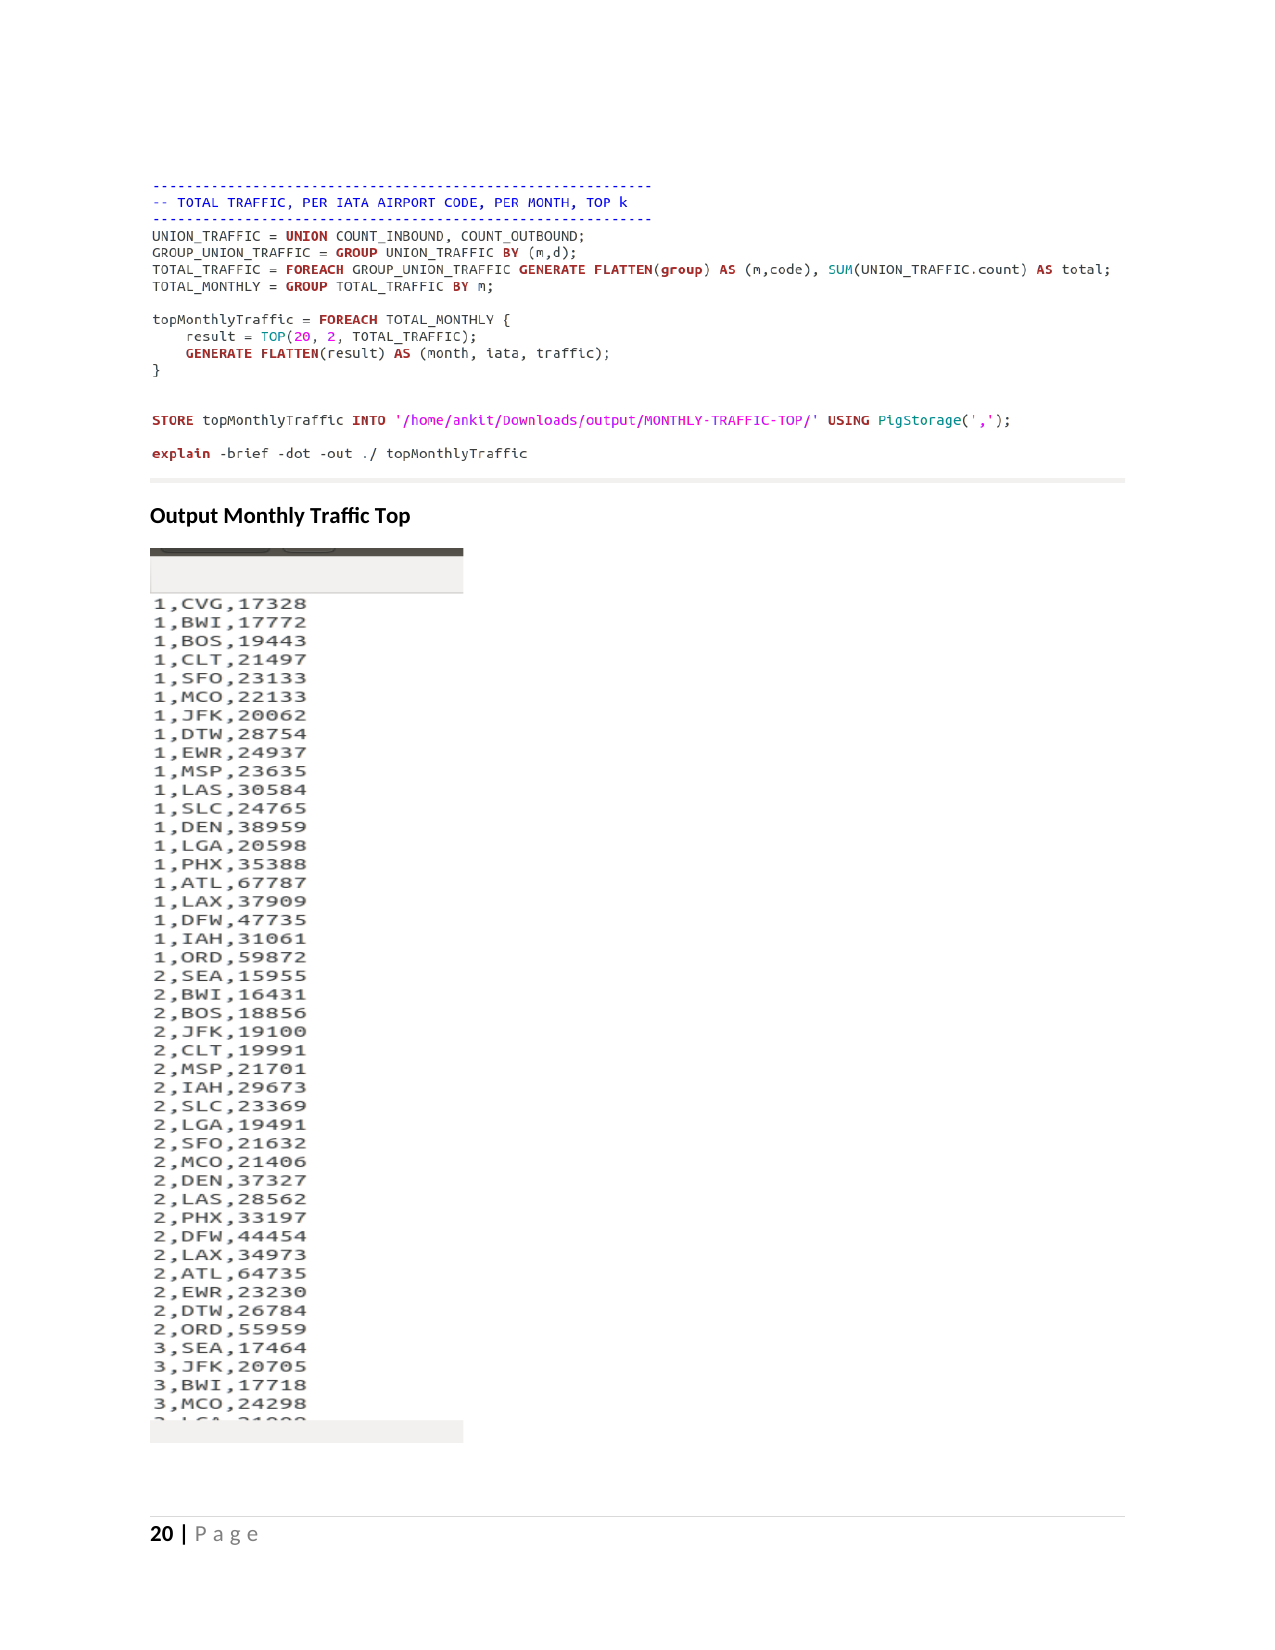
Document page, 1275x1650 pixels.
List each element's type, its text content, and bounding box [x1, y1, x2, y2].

picture [150, 150, 1125, 483]
picture [150, 548, 464, 1443]
text Output Monthly Traffic Top [150, 501, 1125, 529]
